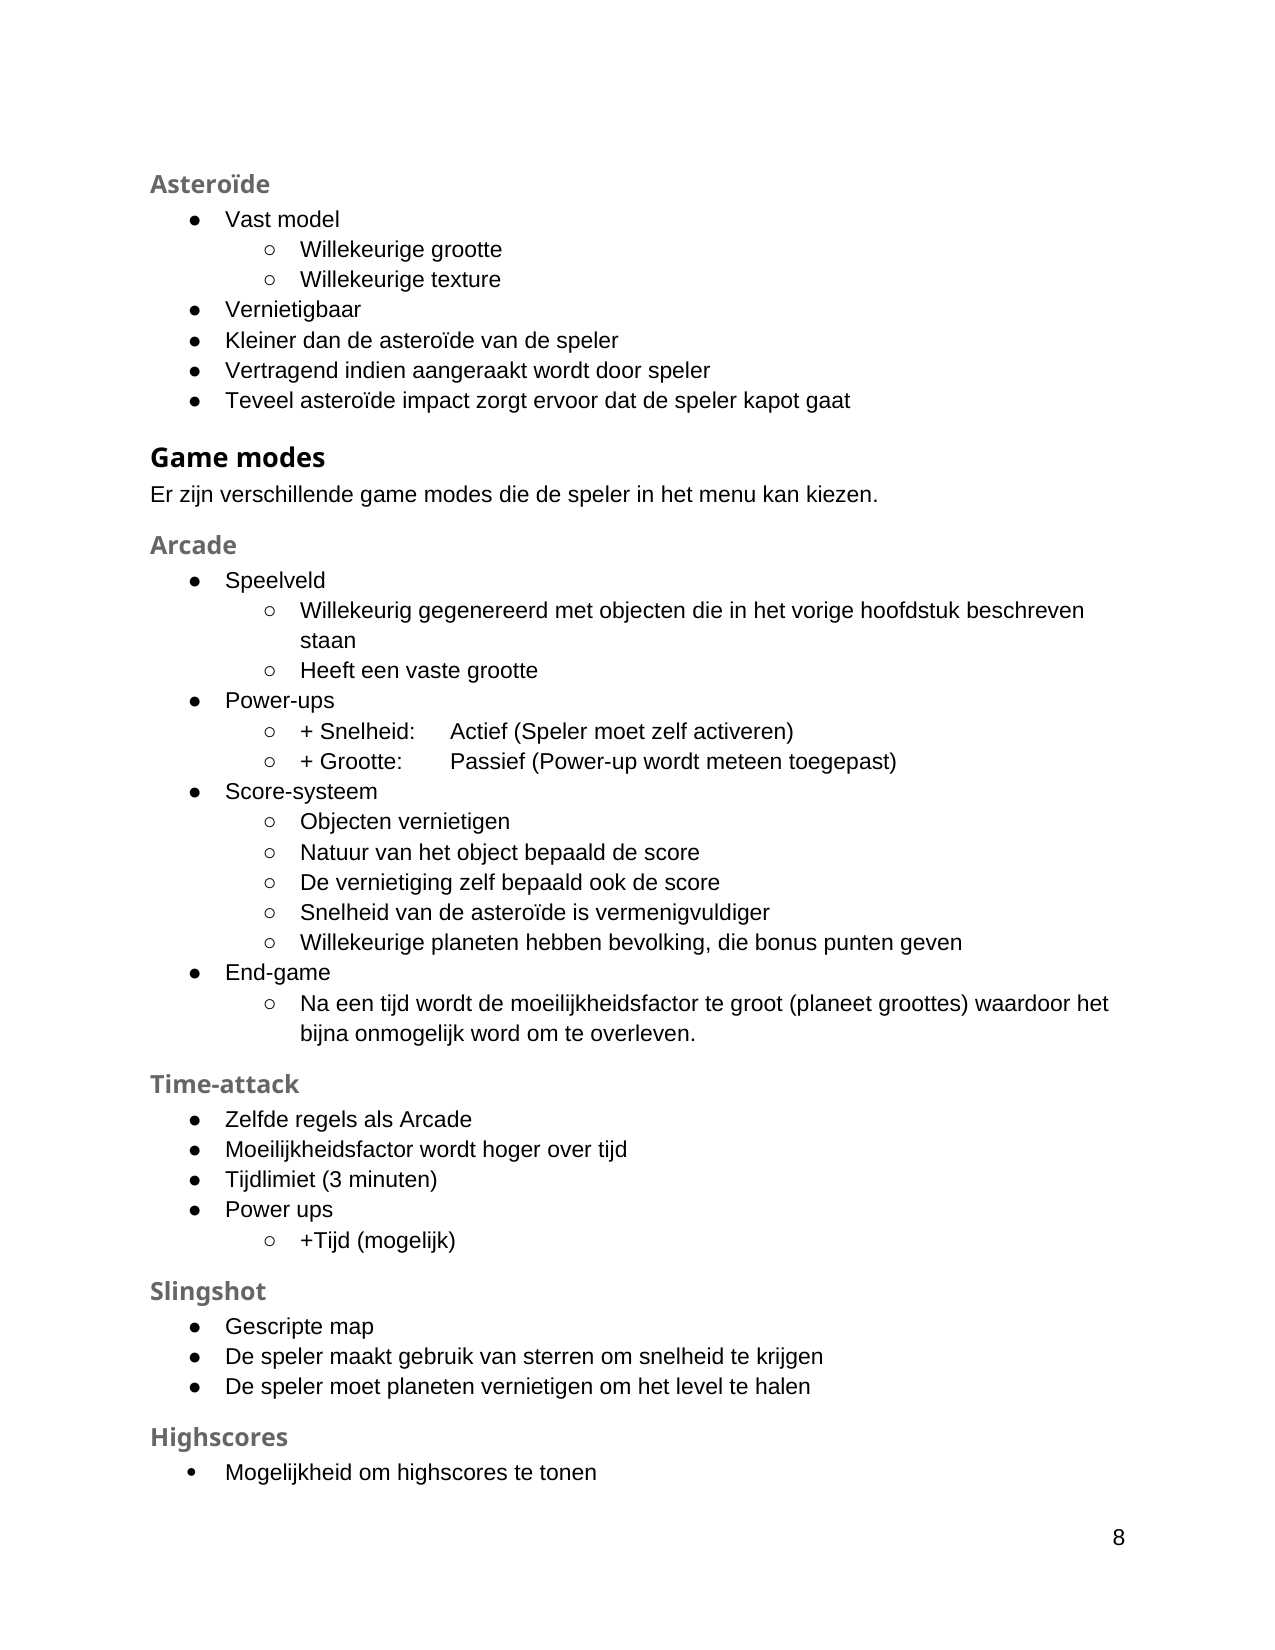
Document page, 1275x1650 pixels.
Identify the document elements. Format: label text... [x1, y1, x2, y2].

subtitle Highscores [150, 1420, 1125, 1454]
list Kleiner dan de asteroïde van de speler [188, 327, 1125, 353]
subtitle Time-attack [150, 1067, 1125, 1101]
list De speler maakt gebruik van sterren om snelheid te krijgen [188, 1343, 1125, 1369]
list Mogelijkheid om highscores te tonen [187, 1459, 1125, 1485]
list Tijdlimiet (3 minuten) [188, 1166, 1125, 1192]
list Natuur van het object bepaald de score [263, 838, 1125, 865]
subtitle Slingshot [150, 1273, 1125, 1307]
list Power ups [188, 1196, 1125, 1223]
list Willekeurige texture [263, 266, 1125, 293]
list Teveel asteroïde impact zorgt ervoor dat de speler kapot gaat [188, 387, 1125, 413]
list Na een tijd wordt de moeilijkheidsfactor te groot (planeet groottes) waardoor het bijna onmogelijk word om te overleven. [263, 989, 1125, 1046]
list Heeft een vaste grootte [263, 657, 1125, 683]
list Score-systeem [188, 778, 1125, 804]
list Vast model [188, 206, 1125, 232]
list End-game [188, 959, 1125, 986]
list Power-ups [188, 687, 1125, 714]
list Objecten vernietigen [263, 808, 1125, 834]
list Gescripte map [188, 1313, 1125, 1339]
list Willekeurige planeten hebben bevolking, die bonus punten geven [263, 929, 1125, 955]
list Speelveld [188, 567, 1125, 593]
subtitle Asteroïde [150, 167, 1125, 201]
subtitle Arcade [150, 527, 1125, 561]
list Zelfde regels als Arcade [188, 1106, 1125, 1132]
list + Snelheid: Actief (Speler moet zelf activeren) [263, 718, 1125, 744]
list Vernietigbaar [188, 296, 1125, 323]
list +Tijd (mogelijk) [263, 1227, 1125, 1253]
list + Grootte: Passief (Power-up wordt meteen toegepast) [263, 748, 1125, 774]
list Willekeurige grootte [263, 236, 1125, 262]
list Willekeurig gegenereerd met objecten die in het vorige hoofdstuk beschreven staan [263, 597, 1125, 653]
list Vertragend indien aangeraakt wordt door speler [188, 357, 1125, 383]
list De vernietiging zelf bepaald ook de score [263, 869, 1125, 895]
list Snelheid van de asteroïde is vermenigvuldiger [263, 899, 1125, 925]
subtitle Game modes [150, 438, 1125, 475]
list Moeilijkheidsfactor wordt hoger over tijd [188, 1136, 1125, 1162]
text Er zijn verschillende game modes die de speler in het menu kan kiezen. [150, 481, 1125, 507]
list De speler moet planeten vernietigen om het level te halen [188, 1373, 1125, 1399]
